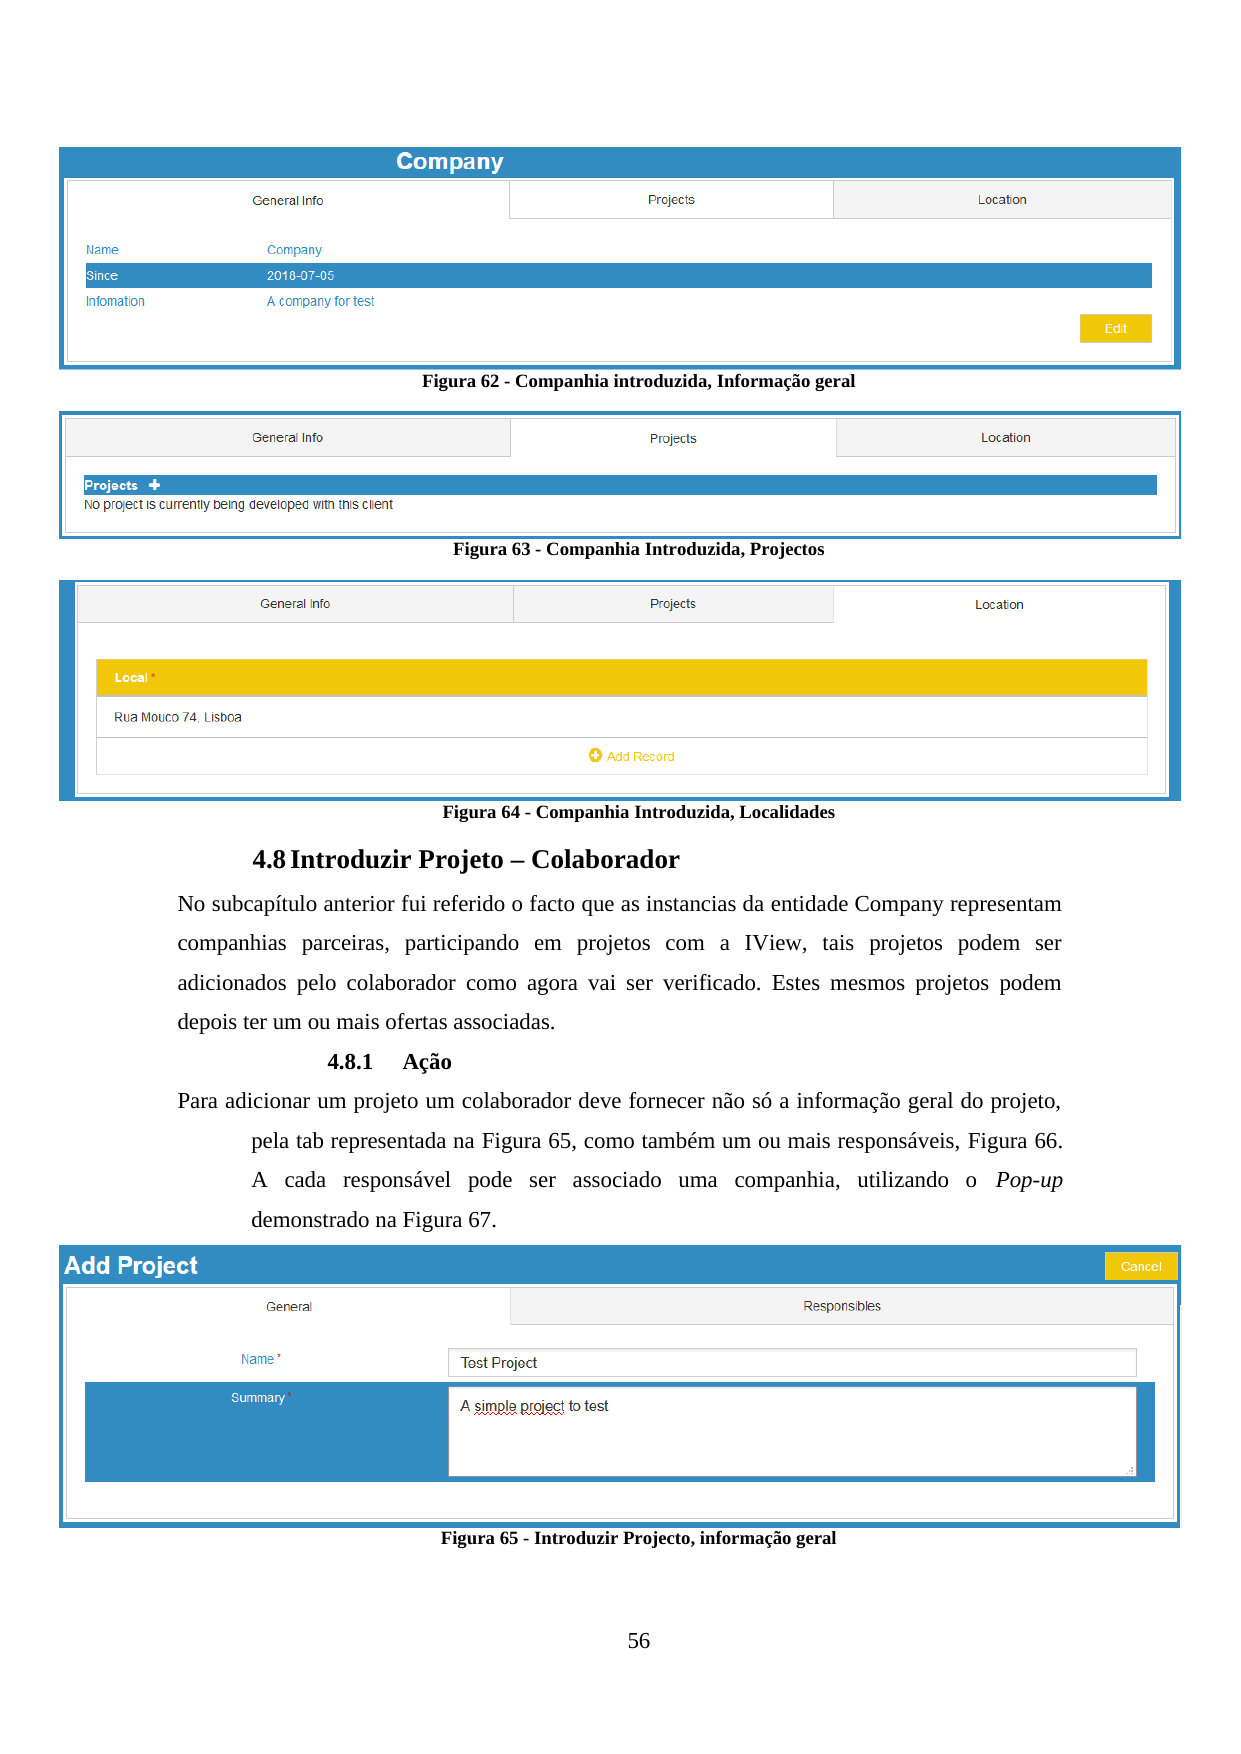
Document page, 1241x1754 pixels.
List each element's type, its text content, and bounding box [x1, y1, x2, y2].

picture [59, 580, 1182, 801]
picture [59, 1245, 1182, 1528]
text Figura 65 - Introduzir Projecto, informação geral [177, 1528, 1063, 1549]
text No subcapítulo anterior fui referido o facto que as instancias da entidade Company representam companhias parceiras, participando em projetos com a IView, tais projetos podem ser adicionados pelo colaborador como agora vai ser verificado. Estes mesmos projetos podem depois ter um ou mais ofertas associadas. [177, 890, 1063, 1035]
picture [59, 147, 1182, 370]
list Ação [327, 1048, 1063, 1074]
text Figura 63 - Companhia Introduzida, Projectos [177, 539, 1063, 560]
text Figura 64 - Companhia Introduzida, Localidades [177, 801, 1063, 822]
subtitle Introduzir Projeto – Colaborador [252, 843, 1063, 874]
text Para adicionar um projeto um colaborador deve fornecer não só a informação geral do projeto, pela tab representada na Figura 65, como também um ou mais responsáveis, Figura 66. A cada responsável pode ser associado uma companhia, utilizando o Pop-up demonstrado na Figura 67. [177, 1087, 1063, 1232]
text Figura 62 - Companhia introduzida, Informação geral [177, 370, 1063, 391]
picture [59, 411, 1182, 539]
